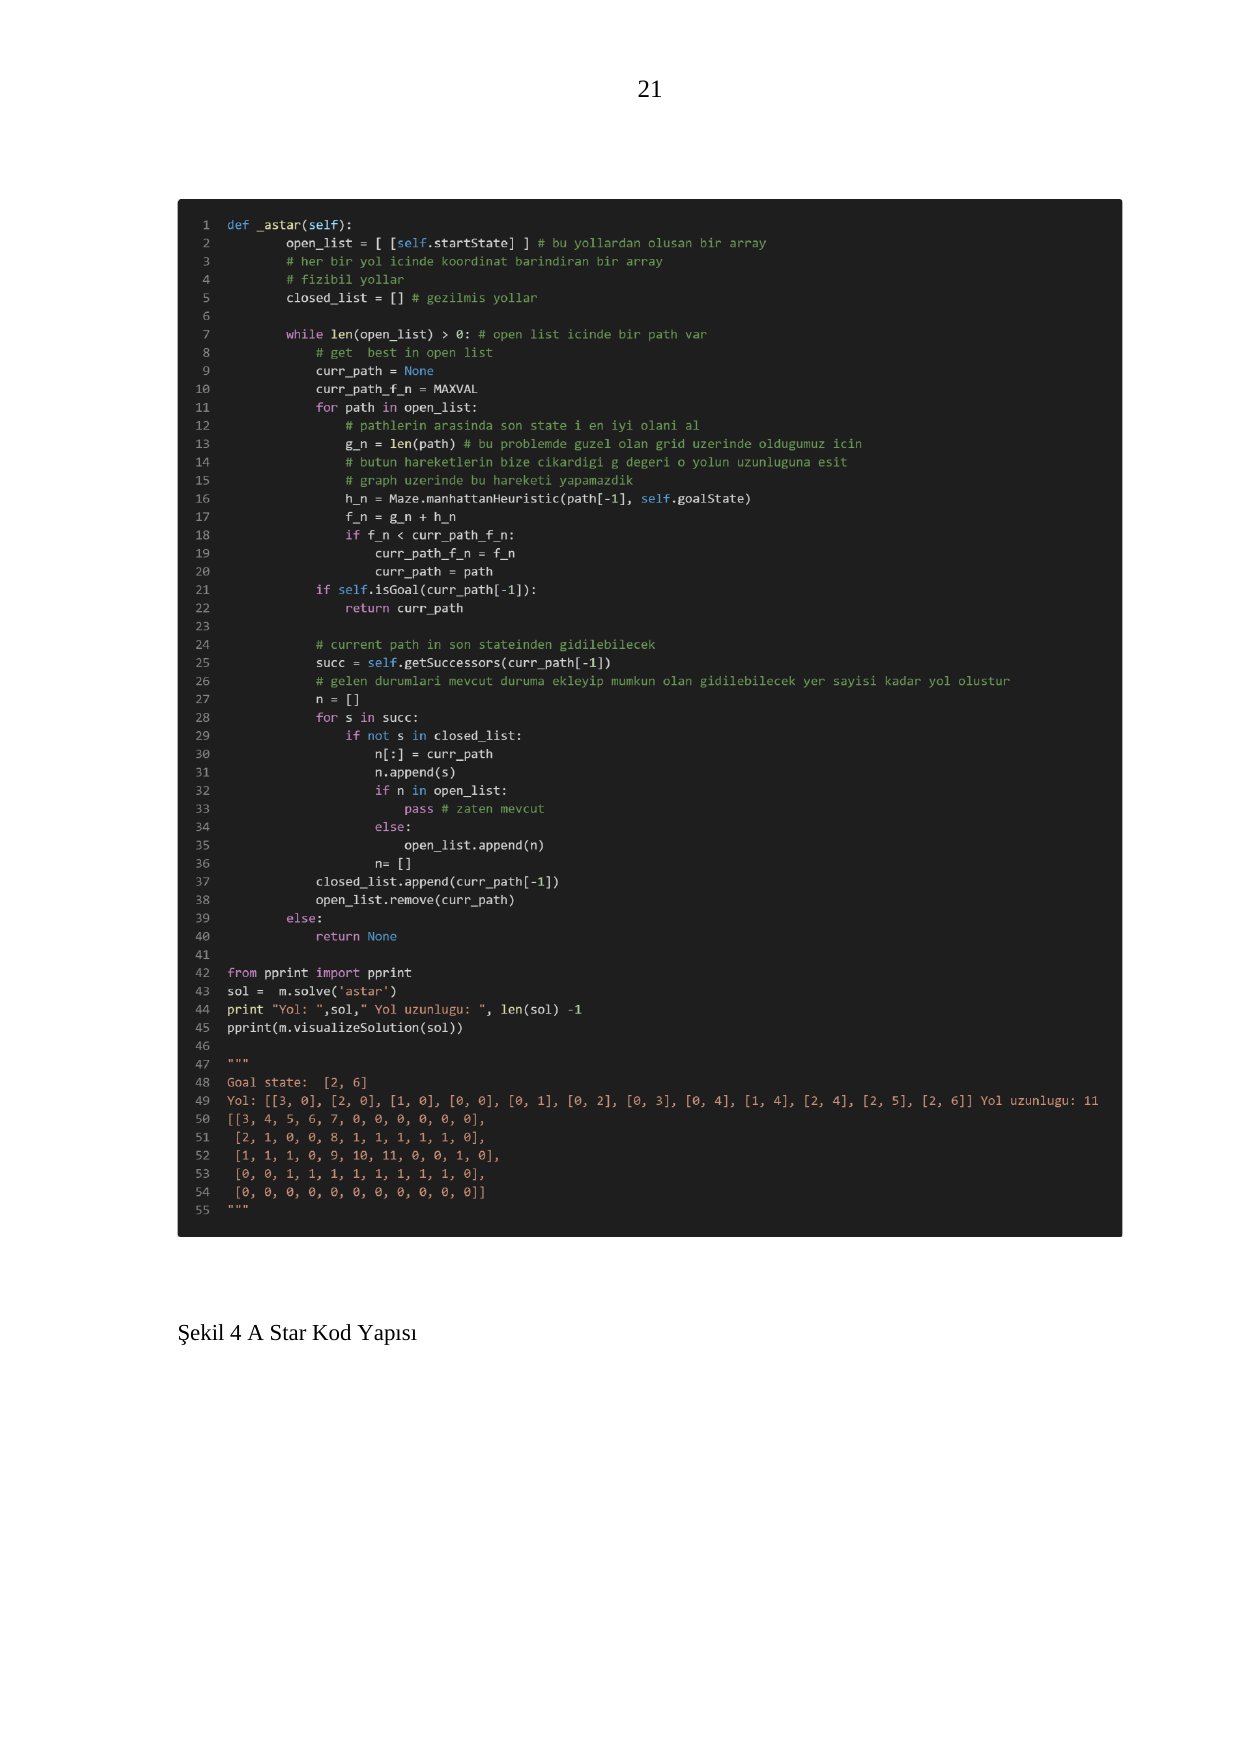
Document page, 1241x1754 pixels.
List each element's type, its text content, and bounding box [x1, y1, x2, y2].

text Şekil 4 A Star Kod Yapısı [177, 1319, 1122, 1345]
picture [177, 199, 1123, 1237]
